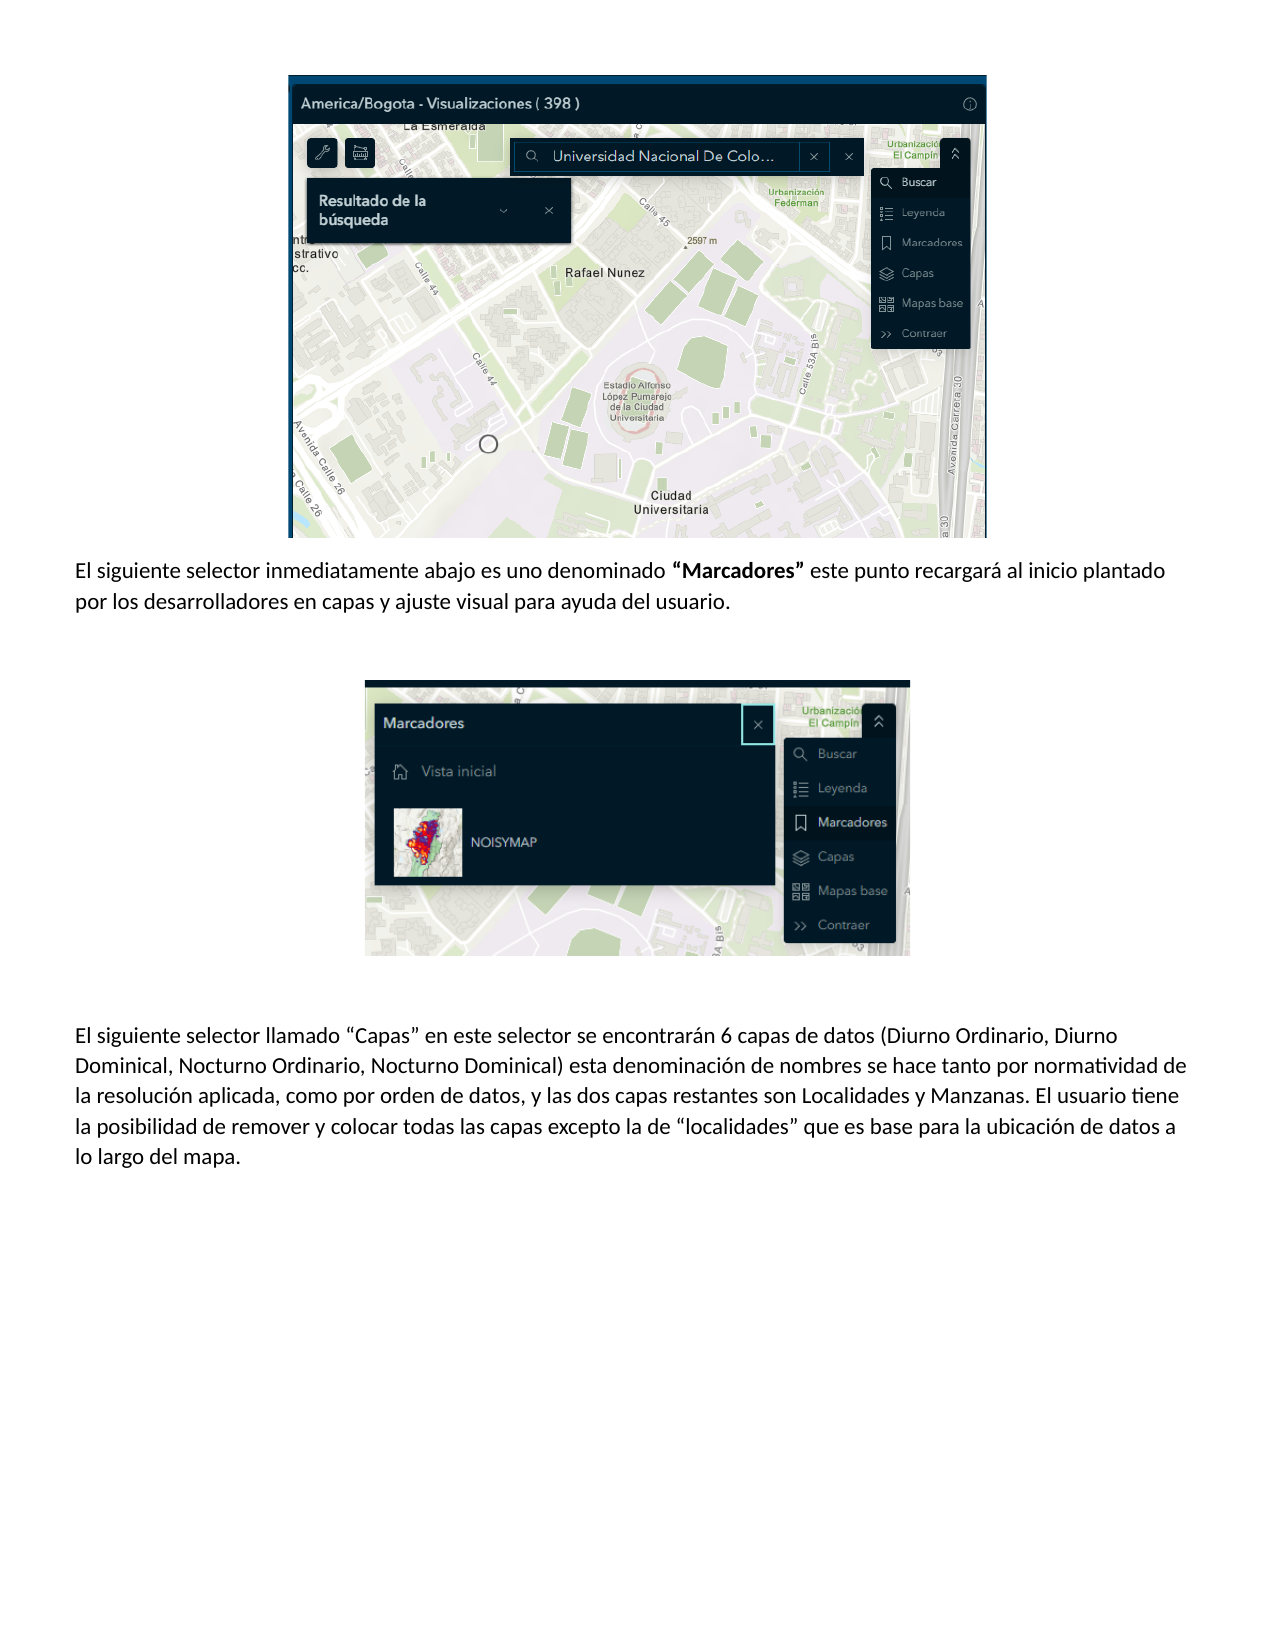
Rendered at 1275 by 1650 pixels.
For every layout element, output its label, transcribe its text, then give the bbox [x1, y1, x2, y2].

picture [364, 680, 911, 956]
picture [288, 75, 987, 538]
text El siguiente selector inmediatamente abajo es uno denominado “Marcadores” este punto recargará al inicio plantado por los desarrolladores en capas y ajuste visual para ayuda del usuario. [75, 557, 1200, 615]
text El siguiente selector llamado “Capas” en este selector se encontrarán 6 capas de datos (Diurno Ordinario, Diurno Dominical, Nocturno Ordinario, Nocturno Dominical) esta denominación de nombres se hace tanto por normatividad de la resolución aplicada, como por orden de datos, y las dos capas restantes son Localidades y Manzanas. El usuario tiene la posibilidad de remover y colocar todas las capas excepto la de “localidades” que es base para la ubicación de datos a lo largo del mapa. [75, 1021, 1200, 1170]
